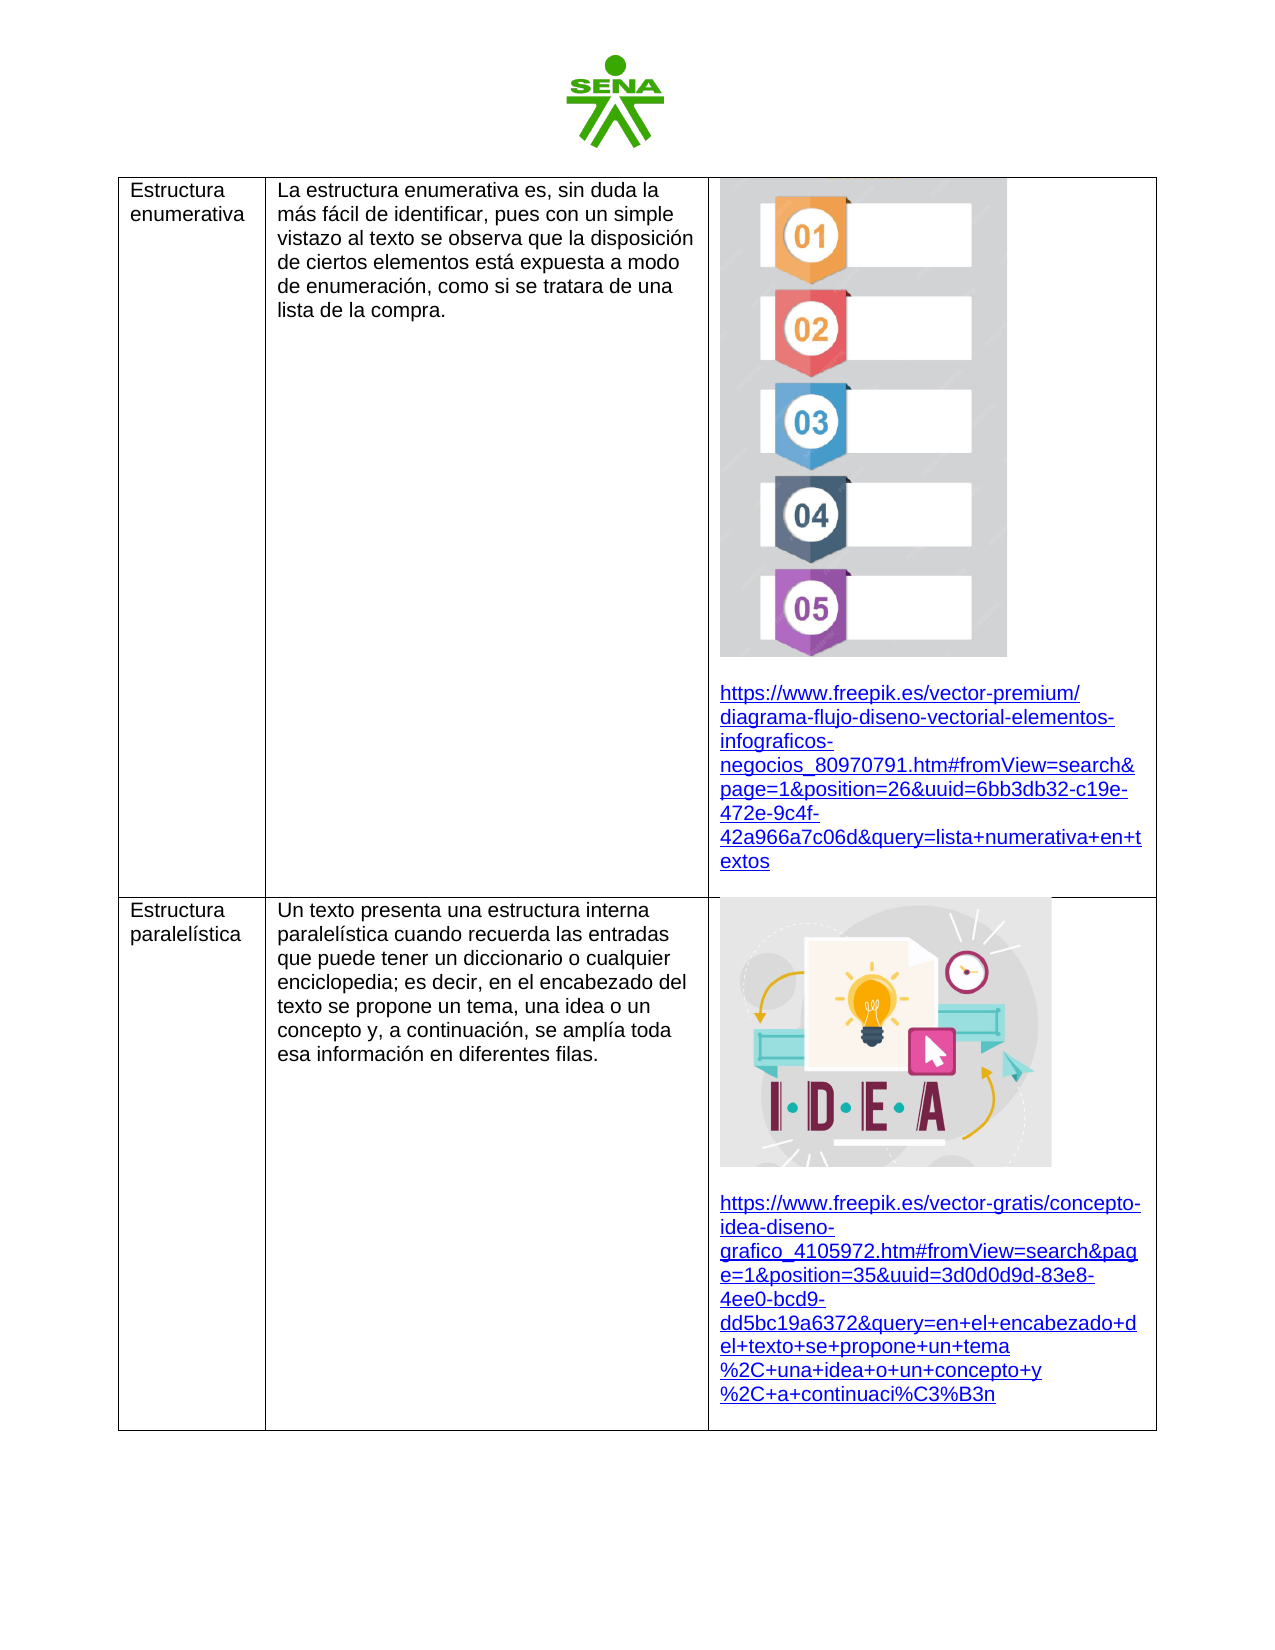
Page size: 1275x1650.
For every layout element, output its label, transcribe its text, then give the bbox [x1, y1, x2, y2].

table_cell https://www.freepik.es/vector-premium/diagrama-flujo-diseno-vectorial-elementos-infograficos-negocios_80970791.htm#fromView=search&page=1&position=26&uuid=6bb3db32-c19e-472e-9c4f-42a966a7c06d&query=lista+numerativa+en+textos [709, 178, 1156, 897]
table_cell Estructura paralelística [119, 898, 265, 1430]
picture [720, 897, 1052, 1167]
table_cell https://www.freepik.es/vector-gratis/concepto-idea-diseno-grafico_4105972.htm#fromView=search&page=1&position=35&uuid=3d0d0d9d-83e8-4ee0-bcd9-dd5bc19a6372&query=en+el+encabezado+del+texto+se+propone+un+tema%2C+una+idea+o+un+concepto+y%2C+a+continuaci%C3%B3n [709, 898, 1156, 1430]
table_cell Estructura enumerativa [119, 178, 265, 897]
picture [720, 178, 1008, 657]
table_cell La estructura enumerativa es, sin duda la más fácil de identificar, pues con un simple vistazo al texto se observa que la disposición de ciertos elementos está expuesta a modo de enumeración, como si se tratara de una lista de la compra. [266, 178, 708, 897]
table_cell Un texto presenta una estructura interna paralelística cuando recuerda las entradas que puede tener un diccionario o cualquier enciclopedia; es decir, en el encabezado del texto se propone un tema, una idea o un concepto y, a continuación, se amplía toda esa información en diferentes filas. [266, 898, 708, 1430]
picture [566, 55, 664, 148]
